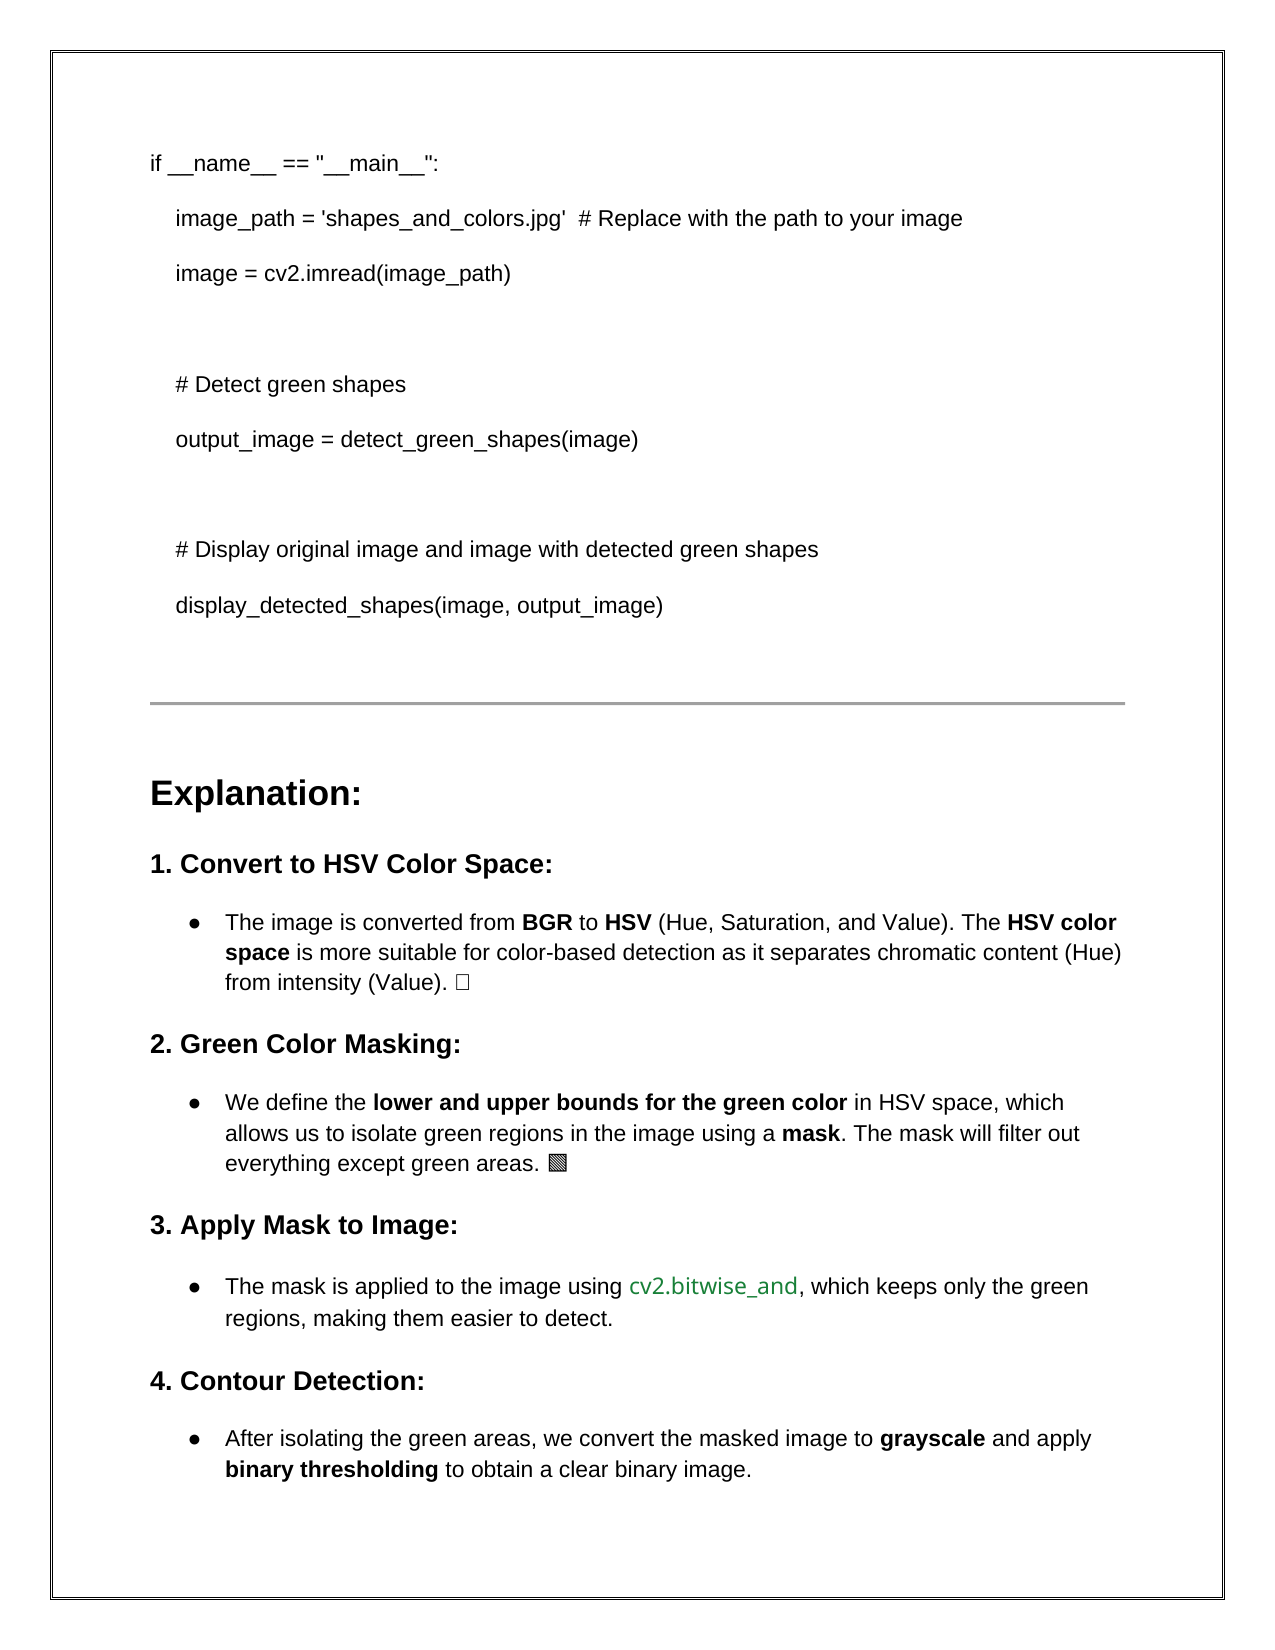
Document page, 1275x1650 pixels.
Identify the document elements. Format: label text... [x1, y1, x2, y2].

subtitle 4. Contour Detection: [150, 1364, 1125, 1396]
subtitle 3. Apply Mask to Image: [150, 1209, 1125, 1240]
list The mask is applied to the image using cv2.bitwise_and, which keeps only the green regions, making them easier to detect. [187, 1270, 1125, 1331]
text output_image = detect_green_shapes(image) [150, 426, 1125, 452]
subtitle 2. Green Color Masking: [150, 1028, 1125, 1059]
text if __name__ == "__main__": [150, 150, 1125, 176]
text display_detected_shapes(image, output_image) [150, 592, 1125, 618]
text # Detect green shapes [150, 371, 1125, 397]
subtitle Explanation: [150, 772, 1125, 812]
subtitle 1. Convert to HSV Color Space: [150, 848, 1125, 879]
list After isolating the green areas, we convert the masked image to grayscale and apply binary thresholding to obtain a clear binary image. [187, 1425, 1125, 1482]
list We define the lower and upper bounds for the green color in HSV space, which allows us to isolate green regions in the image using a mask. The mask will filter out everything except green areas. 🟩 [187, 1089, 1125, 1176]
text # Display original image and image with detected green shapes [150, 536, 1125, 563]
list The image is converted from BGR to HSV (Hue, Saturation, and Value). The HSV color space is more suitable for color-based detection as it separates chromatic content (Hue) from intensity (Value). 🌈 [187, 908, 1125, 995]
text image = cv2.imread(image_path) [150, 260, 1125, 287]
text image_path = 'shapes_and_colors.jpg' # Replace with the path to your image [150, 205, 1125, 232]
